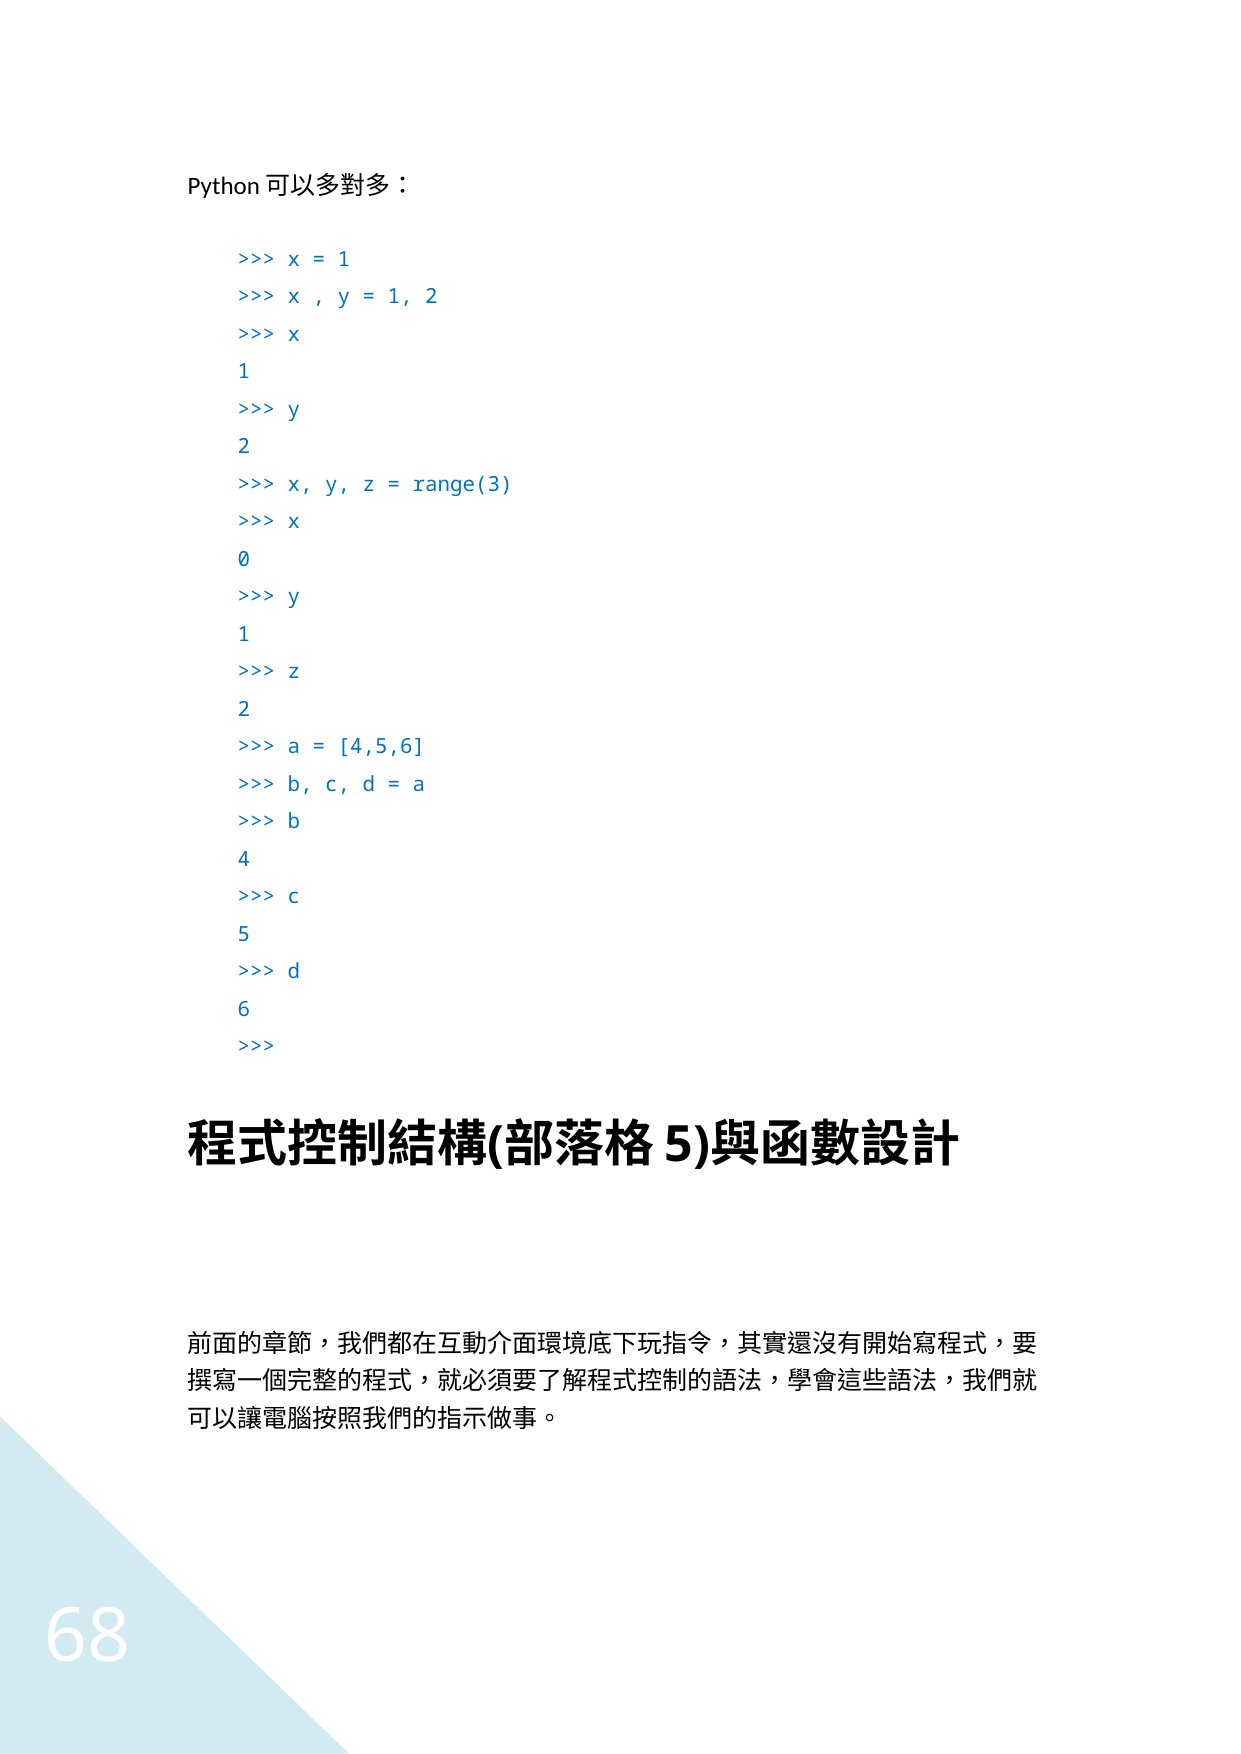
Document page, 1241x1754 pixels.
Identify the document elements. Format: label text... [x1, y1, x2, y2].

list 4 [237, 839, 1053, 877]
subtitle 程式控制結構(部落格5)與函數設計 [187, 1102, 1053, 1177]
list >>> x = 1 [237, 239, 1053, 277]
list >>> x [237, 314, 1053, 352]
list 1 [237, 352, 1053, 389]
list >>> d [237, 952, 1053, 989]
list >>> b, c, d = a [237, 764, 1053, 802]
list 2 [237, 689, 1053, 727]
list >>> [237, 1027, 1053, 1064]
list >>> x [237, 502, 1053, 539]
list >>> b [237, 802, 1053, 839]
list 0 [237, 539, 1053, 577]
list 5 [237, 914, 1053, 952]
list >>> x , y = 1, 2 [237, 277, 1053, 314]
list >>> z [237, 652, 1053, 689]
list >>> y [237, 389, 1053, 427]
list >>> y [237, 577, 1053, 614]
text 前面的章節，我們都在互動介面環境底下玩指令，其實還沒有開始寫程式，要撰寫一個完整的程式，就必須要了解程式控制的語法，學會這些語法，我們就可以讓電腦按照我們的指示做事。 [187, 1322, 1053, 1435]
list 2 [237, 427, 1053, 464]
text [187, 164, 1053, 202]
list 1 [237, 614, 1053, 652]
list >>> c [237, 877, 1053, 914]
list >>> x, y, z = range(3) [237, 464, 1053, 502]
list 6 [237, 989, 1053, 1027]
list >>> a = [4,5,6] [237, 727, 1053, 764]
